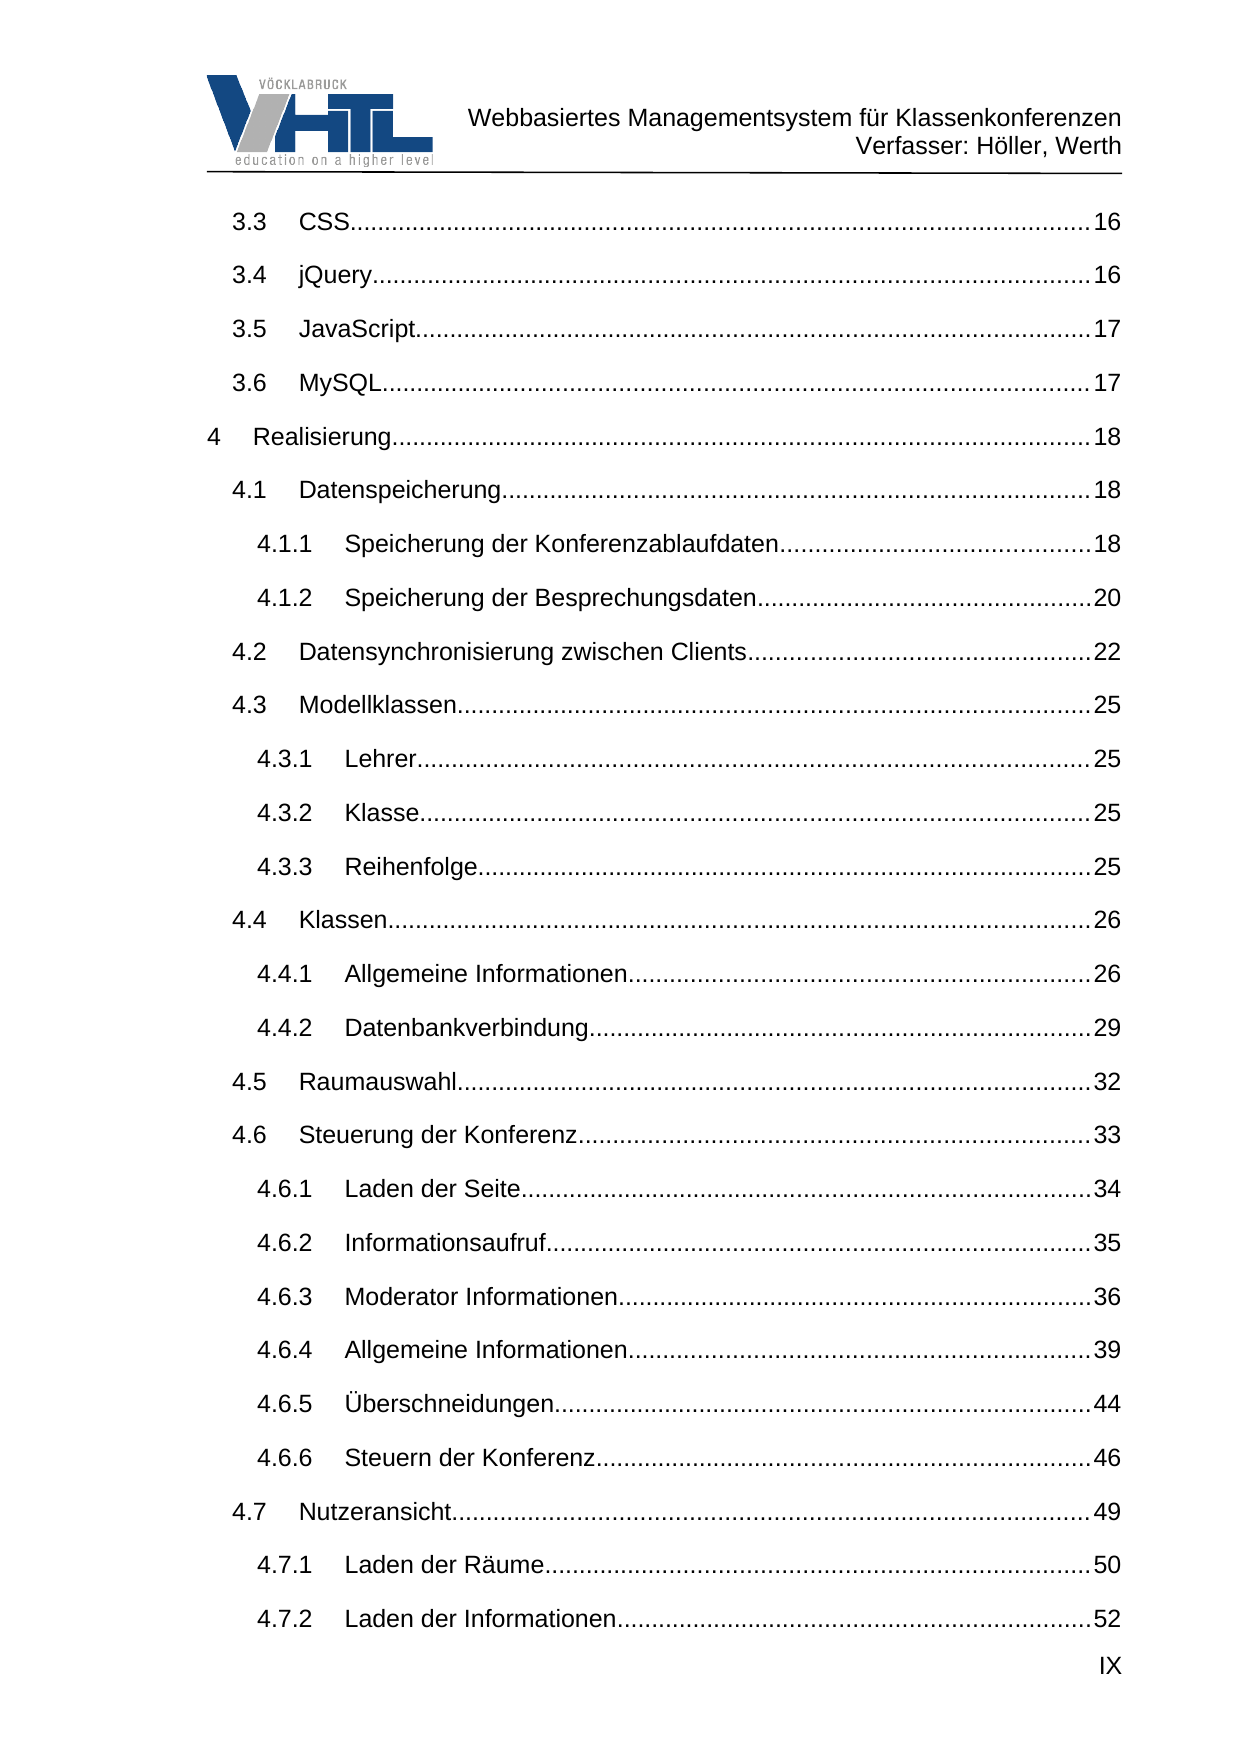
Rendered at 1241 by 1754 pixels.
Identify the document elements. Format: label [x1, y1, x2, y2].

picture [206, 75, 433, 167]
